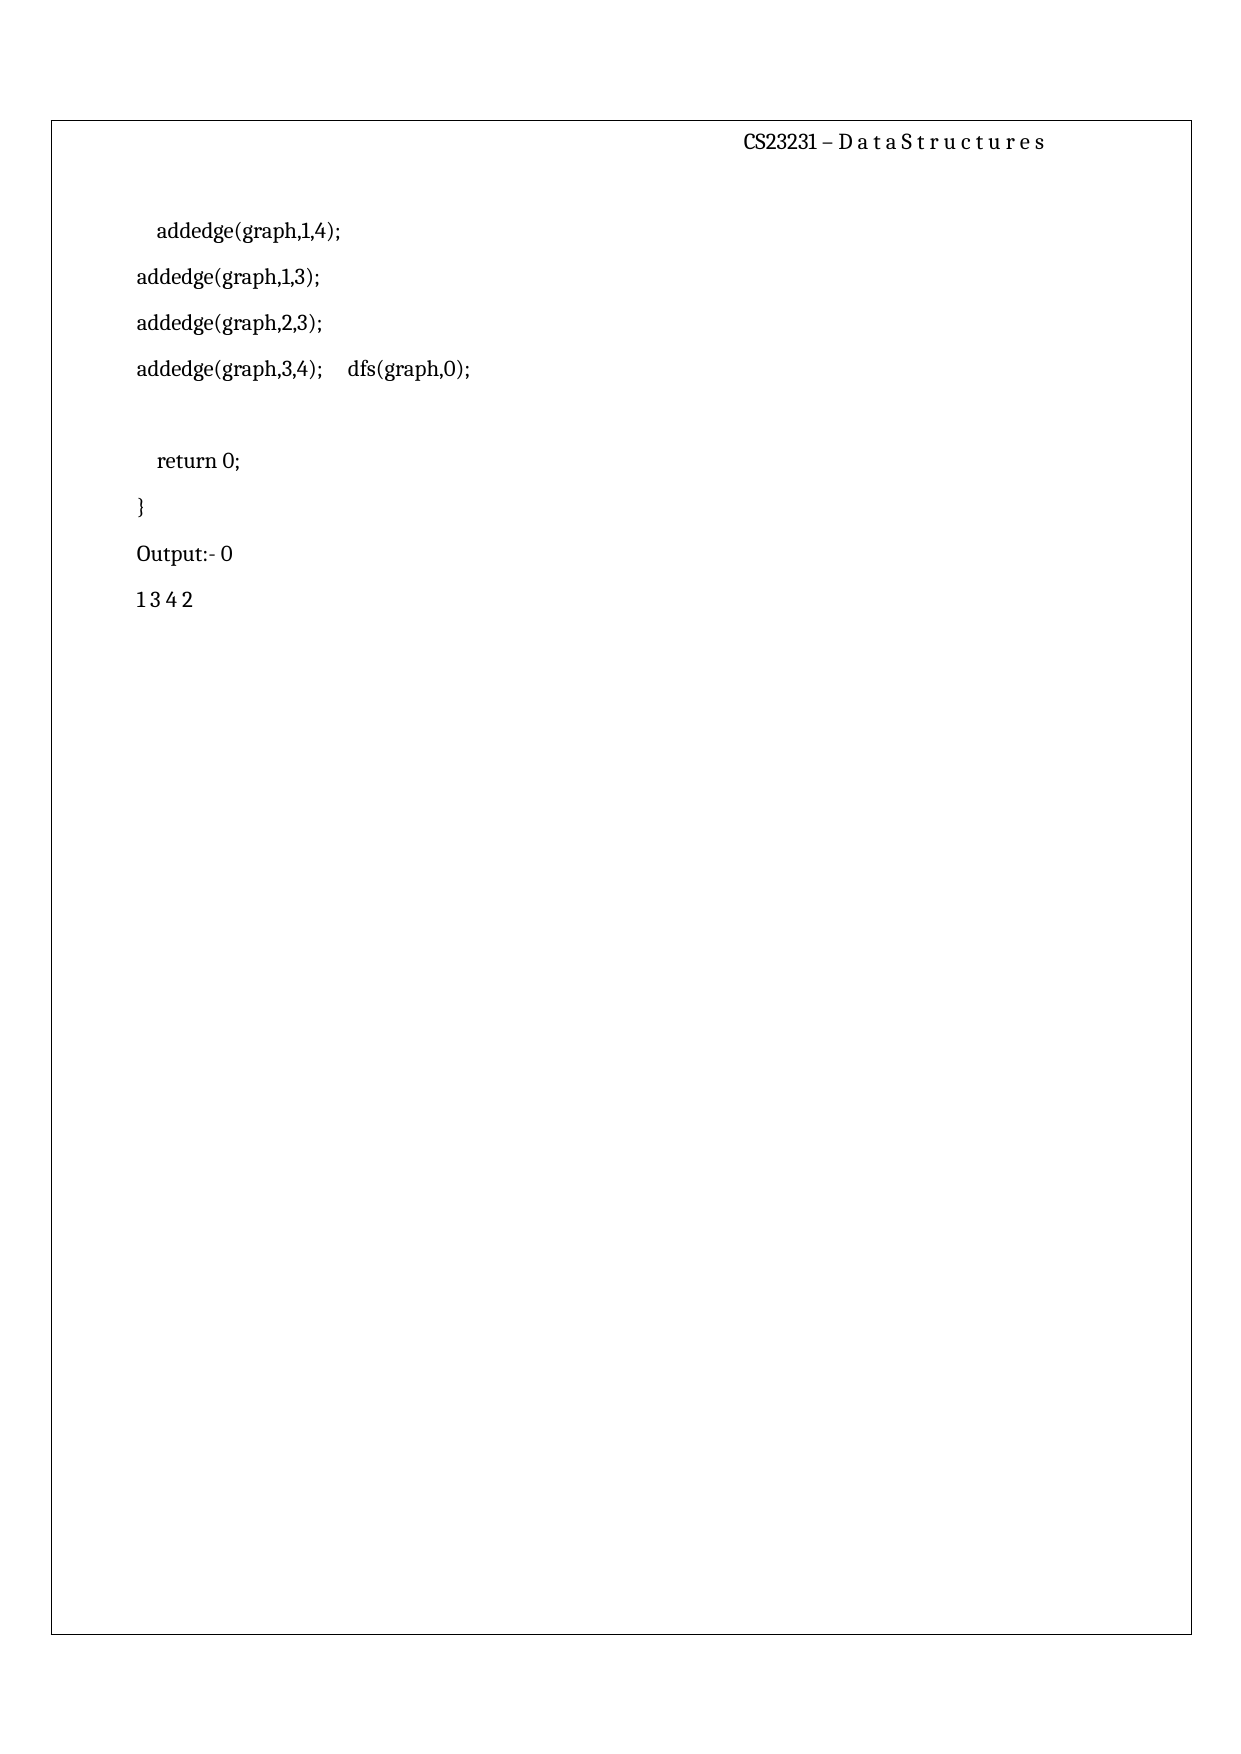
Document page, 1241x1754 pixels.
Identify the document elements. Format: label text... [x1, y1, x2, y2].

table_header addedge(graph,1,4); addedge(graph,1,3); addedge(graph,2,3); addedge(graph,3,4); dfs(graph,0); return 0; } Output:- 0 1 3 4 2 [52, 121, 743, 1634]
table_header CS23231 – D a t a S t r u c t u r e s [743, 121, 1191, 1634]
